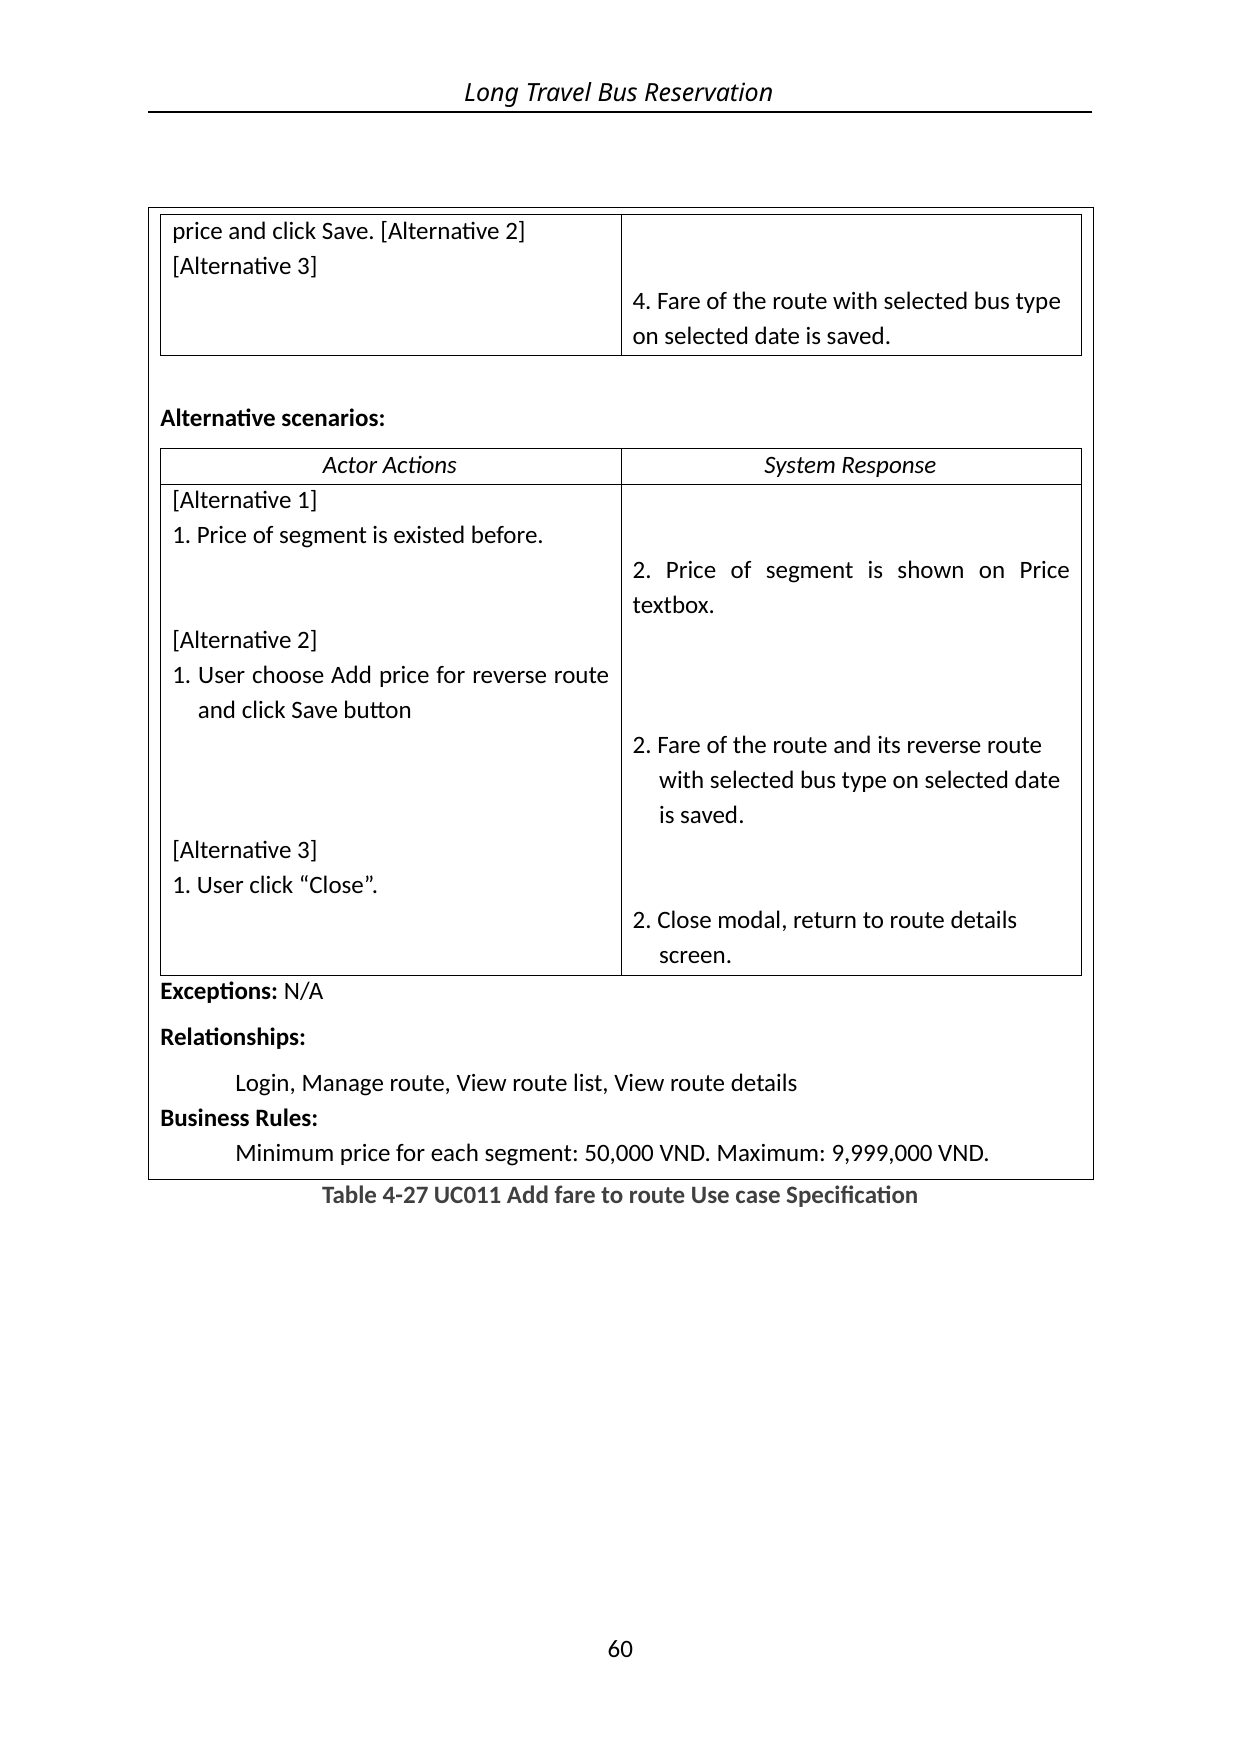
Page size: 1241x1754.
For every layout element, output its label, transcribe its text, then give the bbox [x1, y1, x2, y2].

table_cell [149, 208, 1093, 1178]
text Table 4-27 UC011 Add fare to route Use case Specification [148, 1180, 1092, 1210]
